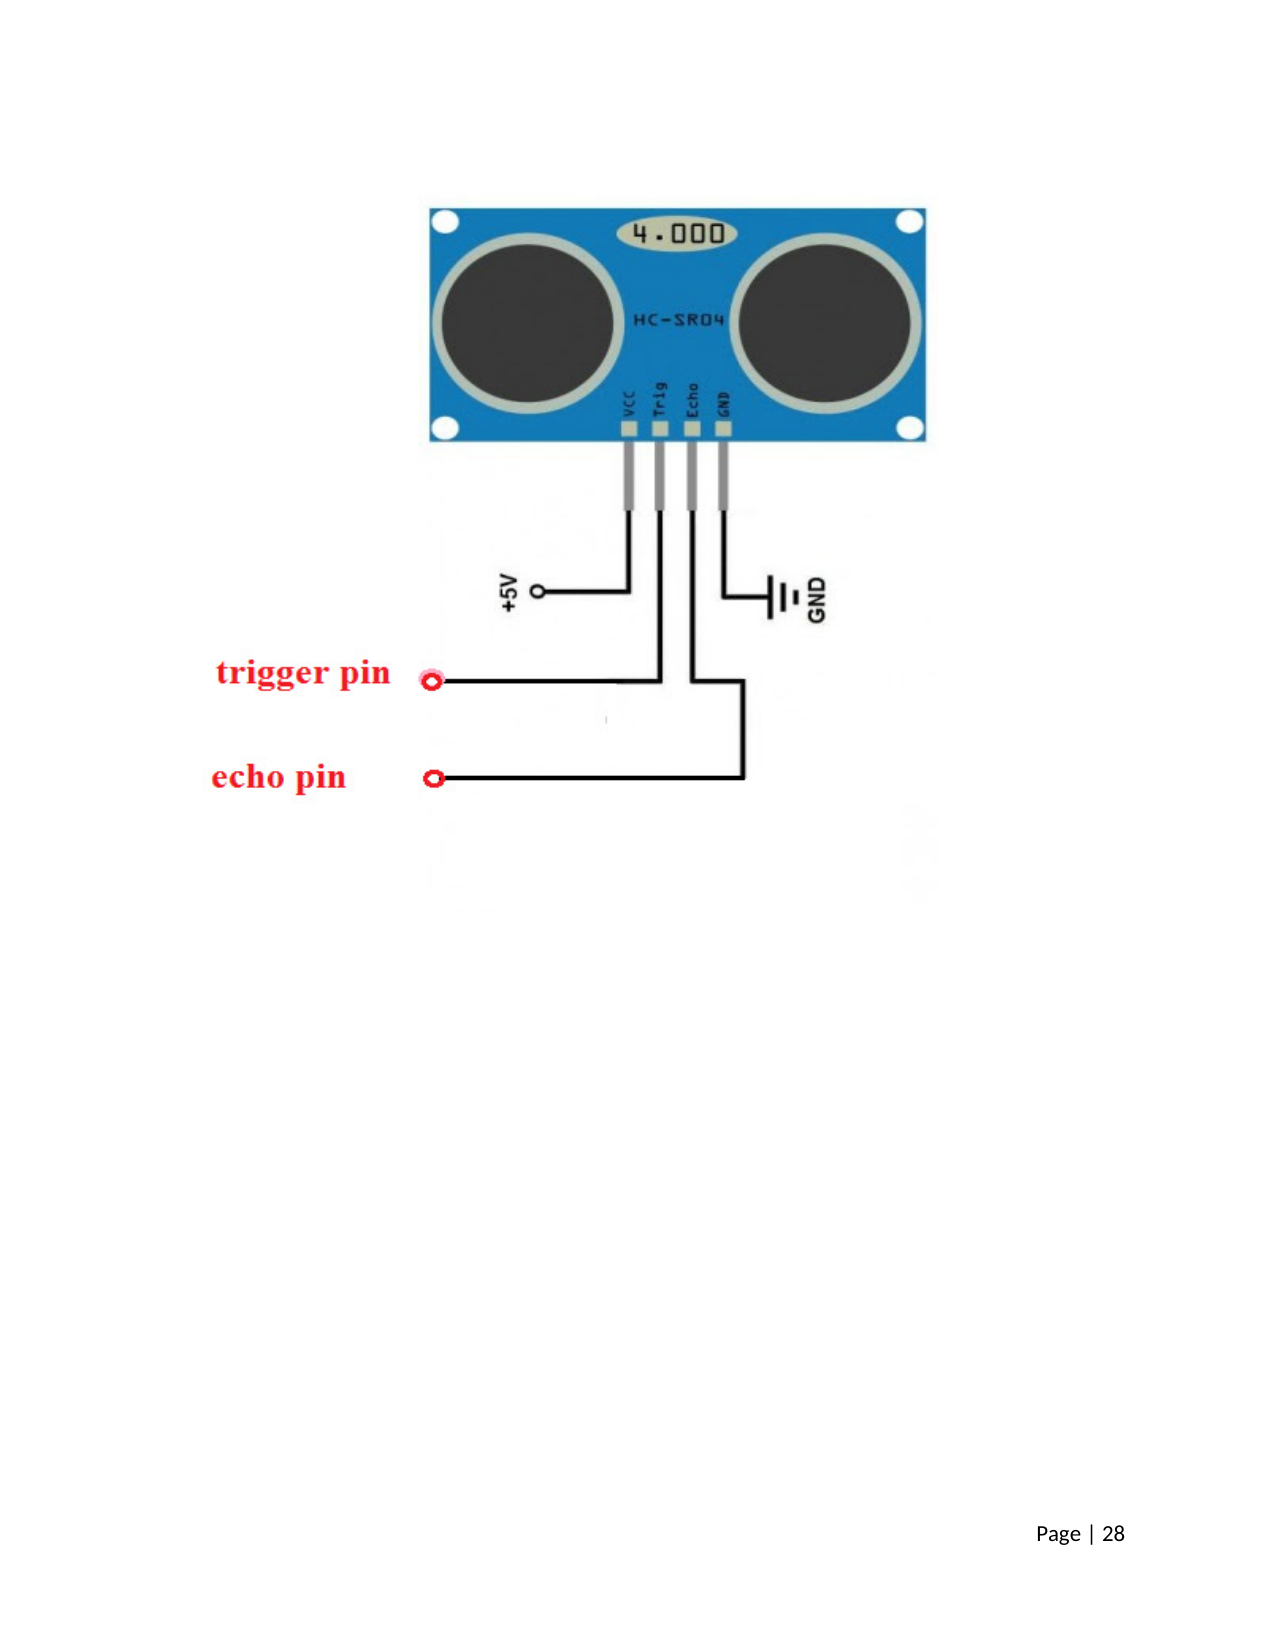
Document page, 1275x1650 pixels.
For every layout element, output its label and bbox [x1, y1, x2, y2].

picture [165, 150, 1029, 913]
